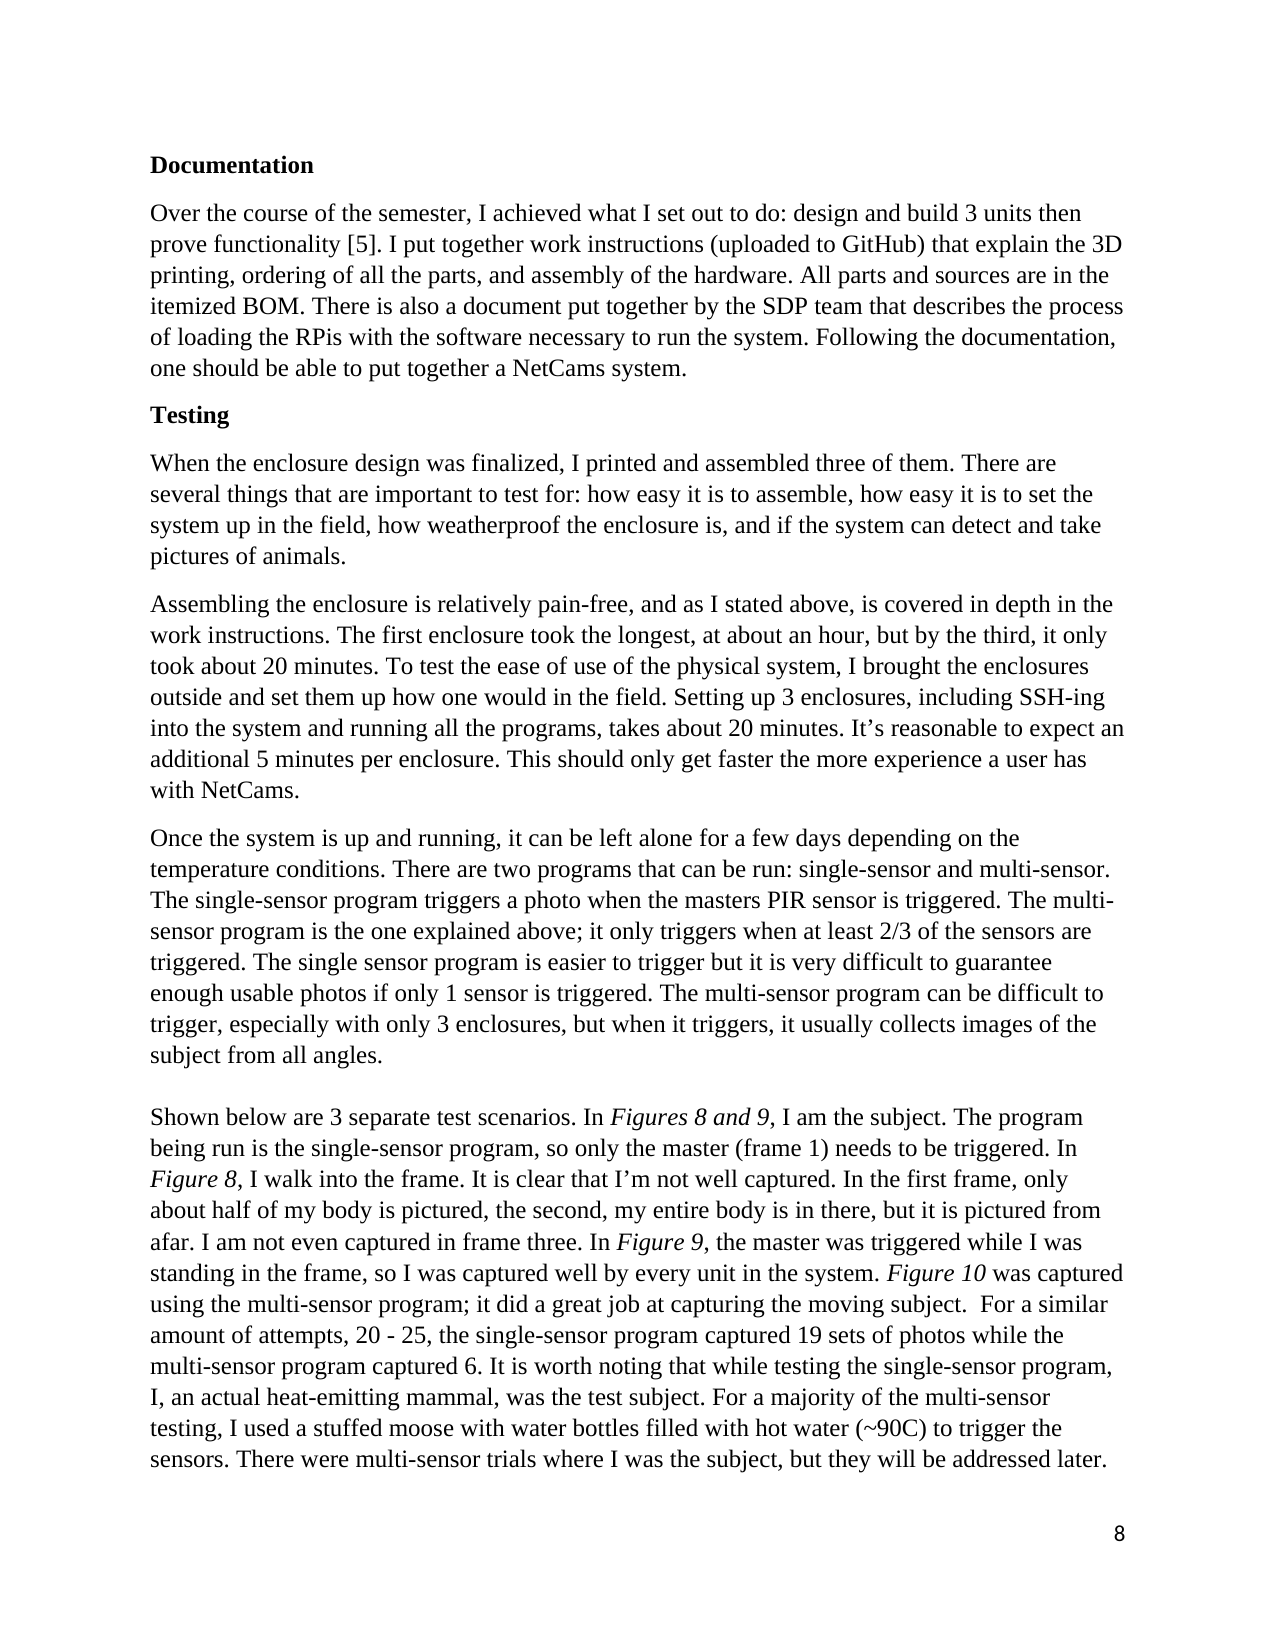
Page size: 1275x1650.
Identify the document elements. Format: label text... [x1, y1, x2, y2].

text Documentation [150, 150, 1125, 179]
text Assembling the enclosure is relatively pain-free, and as I stated above, is covered in depth in the work instructions. The first enclosure took the longest, at about an hour, but by the third, it only took about 20 minutes. To test the ease of use of the physical system, I brought the enclosures outside and set them up how one would in the field. Setting up 3 enclosures, including SSH-ing into the system and running all the programs, takes about 20 minutes. It’s reasonable to expect an additional 5 minutes per enclosure. This should only get faster the more experience a user has with NetCams. [150, 589, 1125, 804]
text Shown below are 3 separate test scenarios. In Figures 8 and 9, I am the subject. The program being run is the single-sensor program, so only the master (frame 1) needs to be triggered. In Figure 8, I walk into the frame. It is clear that I’m not well captured. In the first frame, only about half of my body is pictured, the second, my entire body is in there, but it is pictured from afar. I am not even captured in frame three. In Figure 9, the master was triggered while I was standing in the frame, so I was captured well by every unit in the system. Figure 10 was captured using the multi-sensor program; it did a great job at capturing the moving subject. For a similar amount of attempts, 20 - 25, the single-sensor program captured 19 sets of photos while the multi-sensor program captured 6. It is worth noting that while testing the single-sensor program, I, an actual heat-emitting mammal, was the test subject. For a majority of the multi-sensor testing, I used a stuffed moose with water bottles filled with hot water (~90C) to trigger the sensors. There were multi-sensor trials where I was the subject, but they will be addressed later. [150, 1102, 1125, 1473]
text When the enclosure design was finalized, I printed and assembled three of them. There are several things that are important to test for: how easy it is to assemble, how easy it is to set the system up in the field, how weatherproof the enclosure is, and if the system can detect and take pictures of animals. [150, 448, 1125, 570]
text Once the system is up and running, it can be left alone for a few days depending on the temperature conditions. There are two programs that can be run: single-sensor and multi-sensor. The single-sensor program triggers a photo when the masters PIR sensor is triggered. The multi-sensor program is the one explained above; it only triggers when at least 2/3 of the sensors are triggered. The single sensor program is easier to trigger but it is very difficult to guarantee enough usable photos if only 1 sensor is triggered. The multi-sensor program can be difficult to trigger, especially with only 3 enclosures, but when it triggers, it usually collects images of the subject from all angles. [150, 823, 1125, 1069]
text Over the course of the semester, I achieved what I set out to do: design and build 3 units then prove functionality [5]. I put together work instructions (uploaded to GitHub) that explain the 3D printing, ordering of all the parts, and assembly of the hardware. All parts and sources are in the itemized BOM. There is also a document put together by the SDP team that describes the process of loading the RPis with the software necessary to run the system. Following the documentation, one should be able to put together a NetCams system. [150, 198, 1125, 382]
text Testing [150, 401, 1125, 429]
